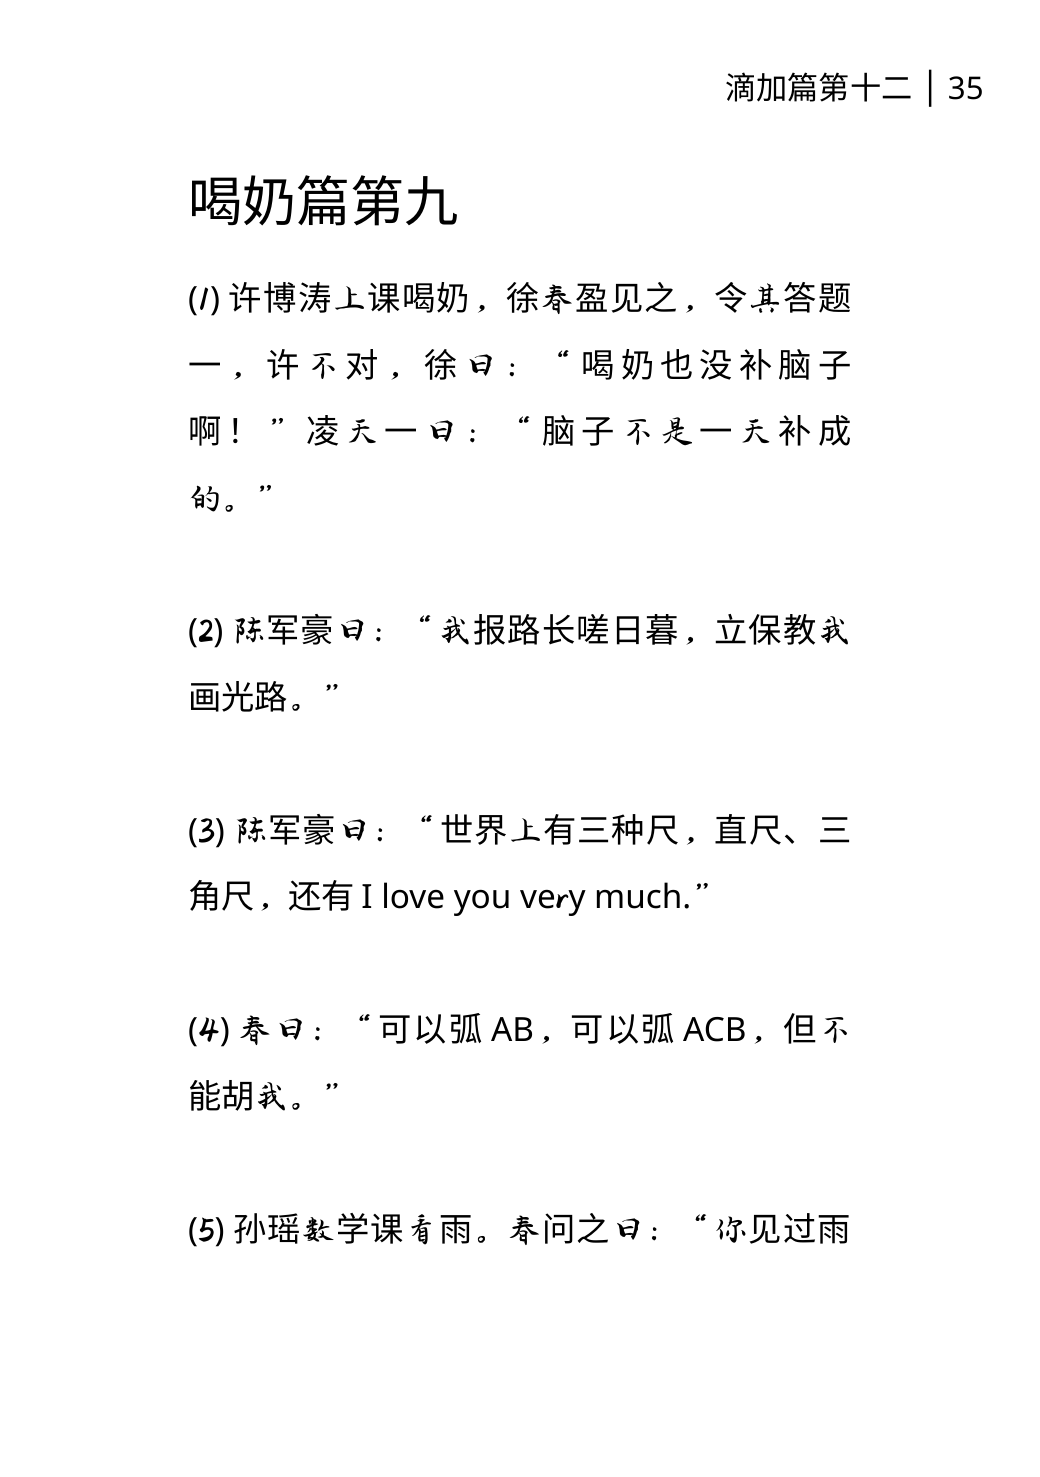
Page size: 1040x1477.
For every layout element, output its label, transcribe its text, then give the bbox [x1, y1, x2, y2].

list 陈军豪曰：“我报路长嗟日暮，立保教我画光路。” [188, 599, 852, 732]
text 喝奶篇第九 [188, 166, 852, 233]
list 陈军豪曰：“世界上有三种尺，直尺、三角尺，还有I love you very much.” [188, 798, 852, 931]
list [188, 1197, 852, 1263]
list 许博涛上课喝奶，徐春盈见之，令其答题一，许不对，徐曰：“喝奶也没补脑子啊！”凌天一曰：“脑子不是一天补成的。” [188, 266, 852, 532]
list 春曰：“可以弧AB，可以弧ACB，但不能胡我。” [188, 997, 852, 1130]
